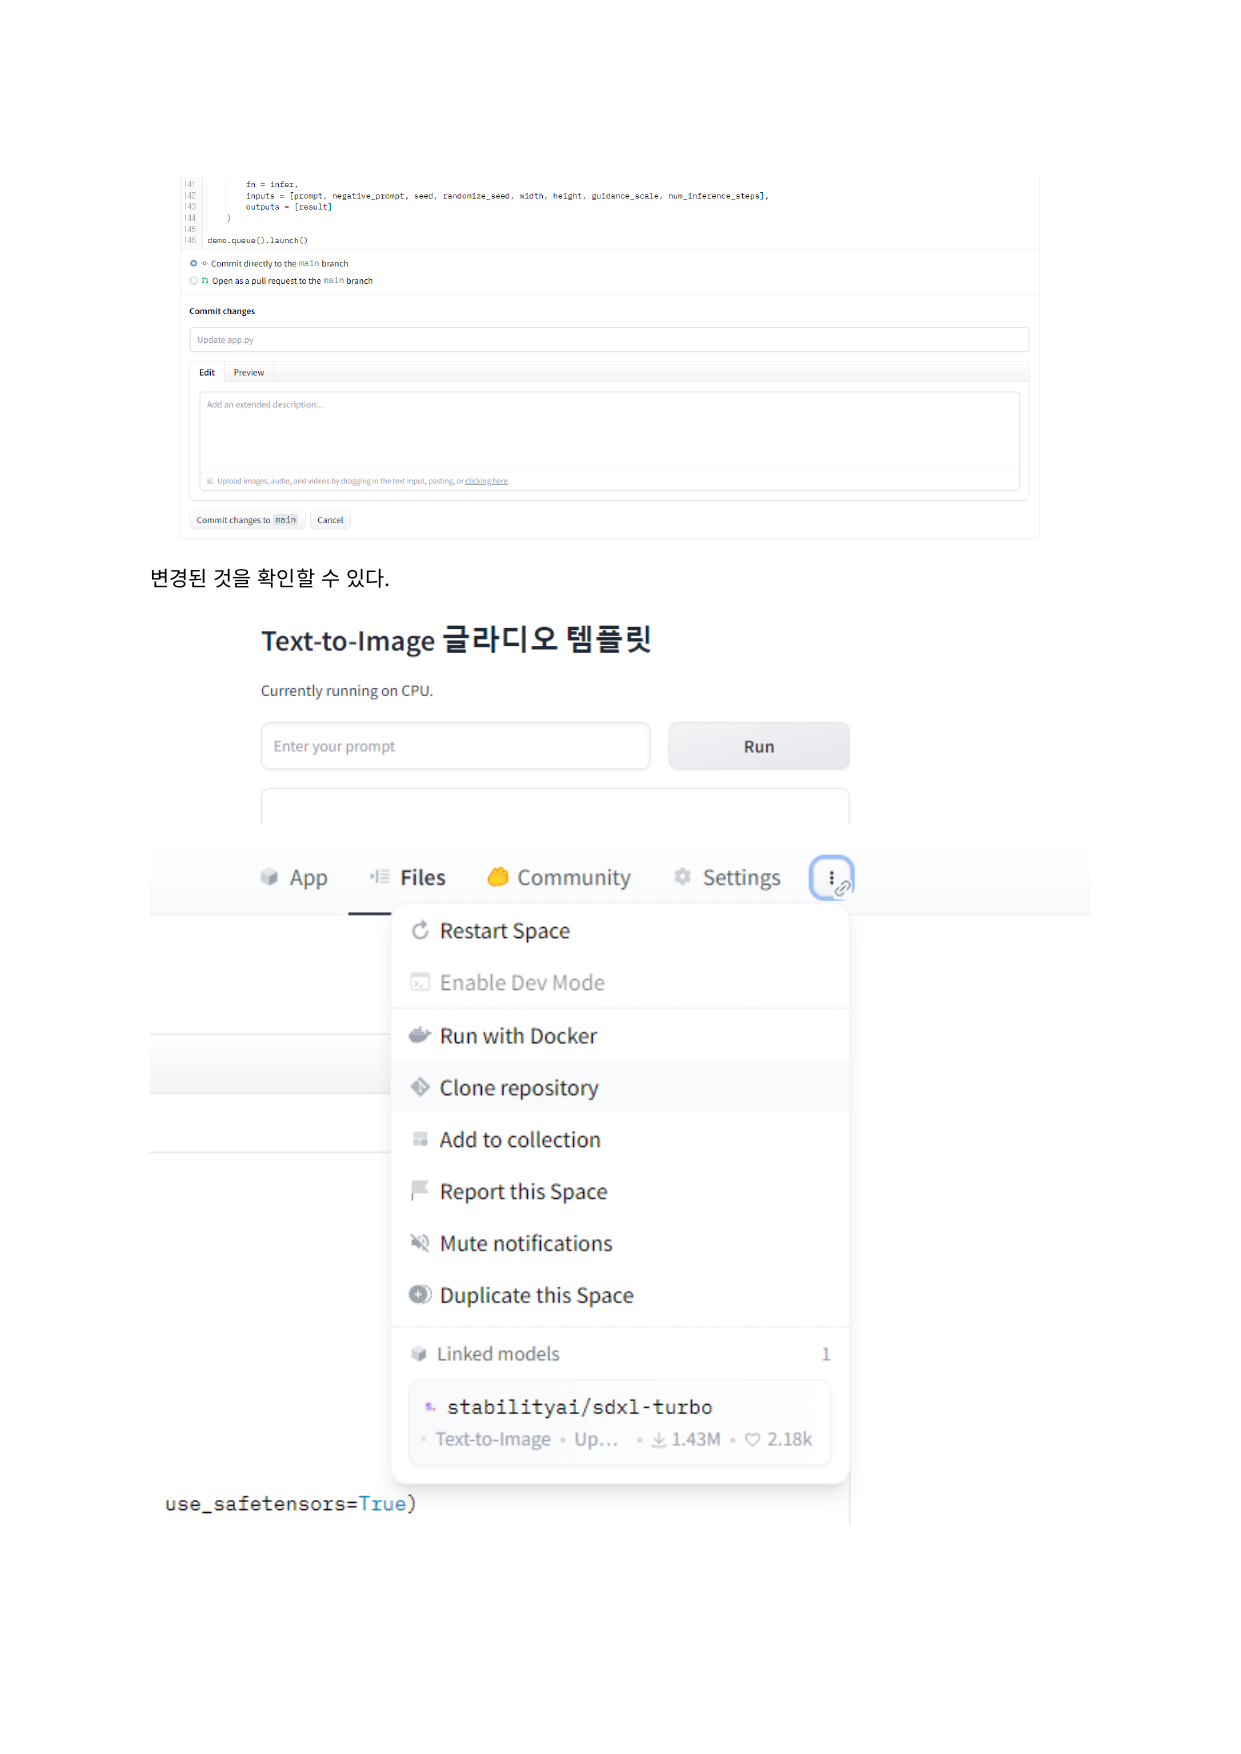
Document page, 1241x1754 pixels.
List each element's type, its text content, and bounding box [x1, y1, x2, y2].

picture [150, 177, 1091, 544]
text 변경된 것을 확인할 수 있다. [150, 562, 1090, 592]
picture [150, 842, 1091, 1525]
picture [150, 611, 1091, 824]
